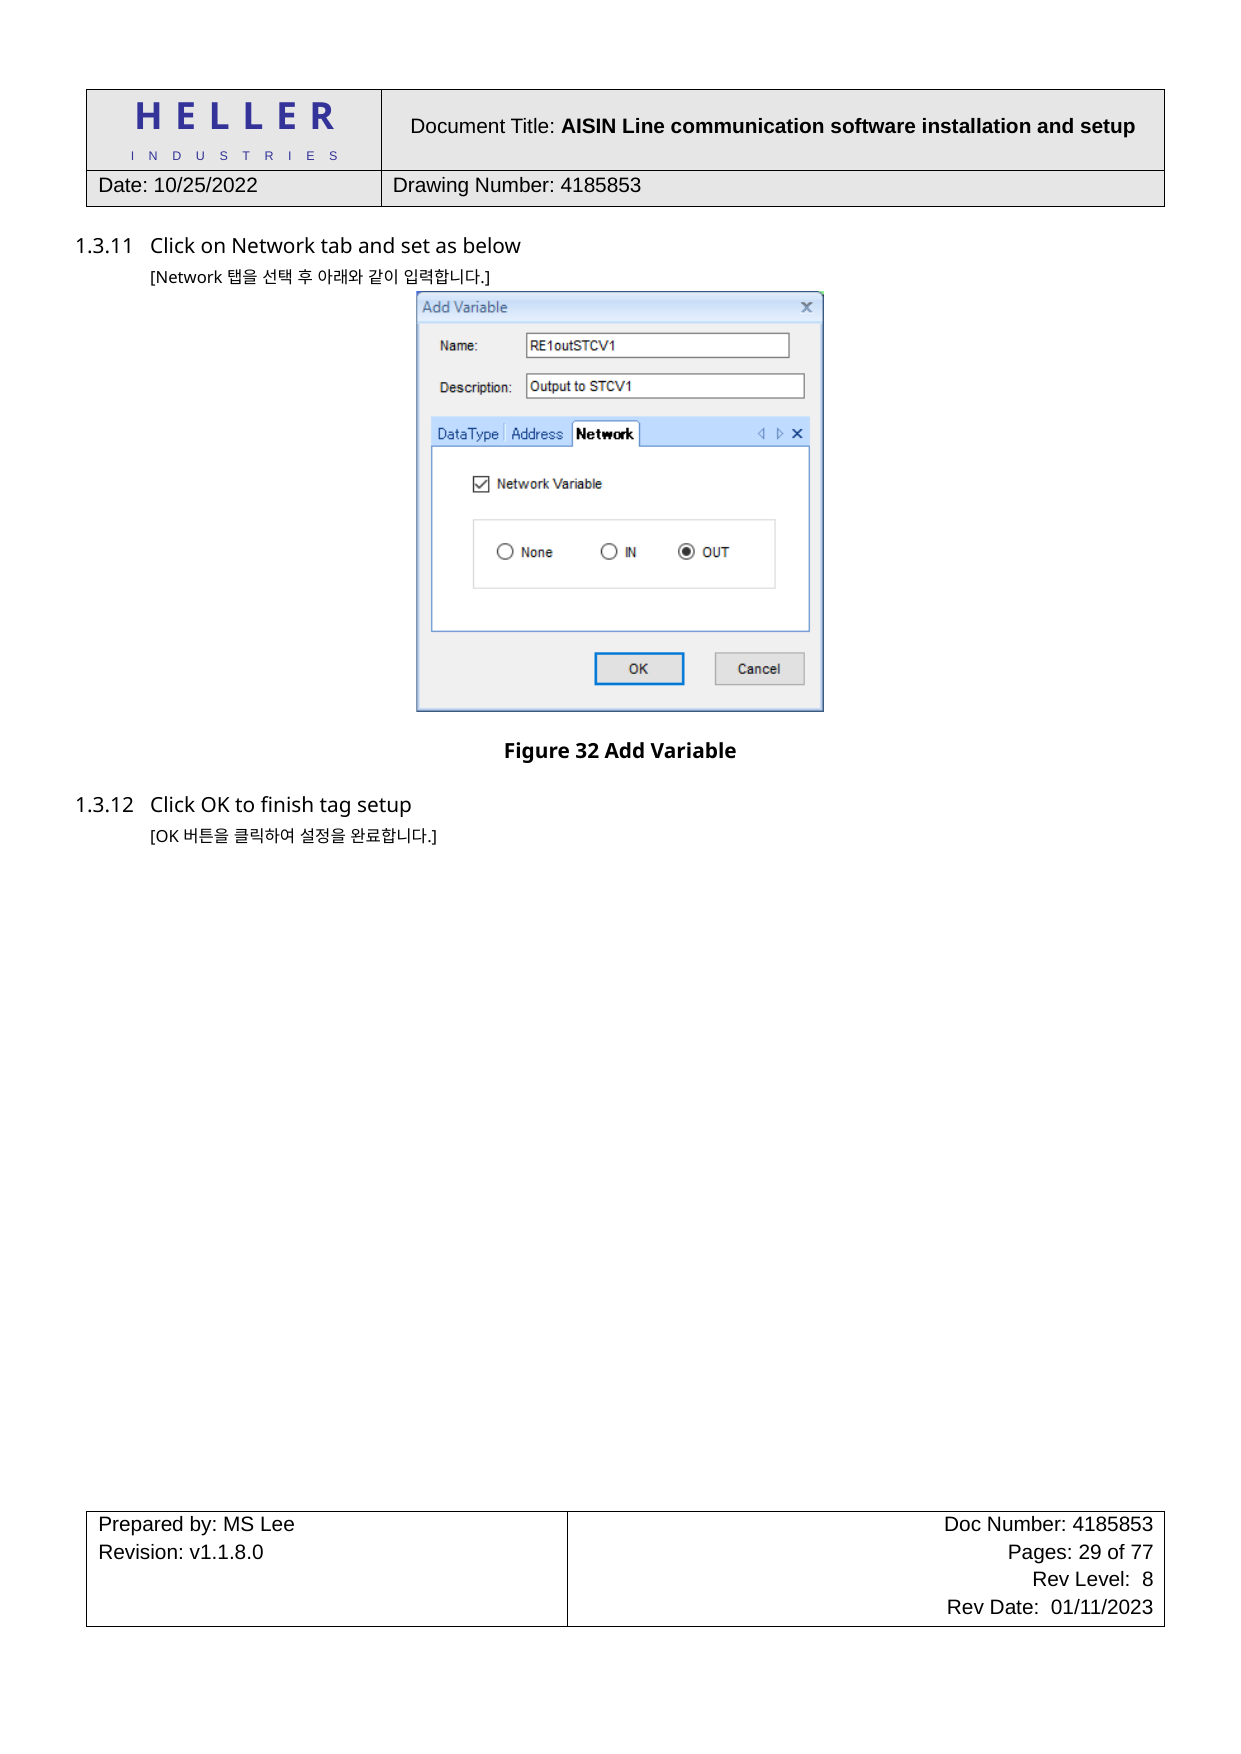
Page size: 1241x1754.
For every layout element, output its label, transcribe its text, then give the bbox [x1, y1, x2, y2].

list [Network 탭을 선택 후 아래와 같이 입력합니다.] [150, 264, 1165, 288]
list [OK 버튼을 클릭하여 설정을 완료합니다.] [150, 823, 1165, 847]
subtitle Click OK to finish tag setup [75, 790, 1165, 818]
subtitle Click on Network tab and set as below [75, 231, 1165, 260]
picture [416, 291, 824, 712]
